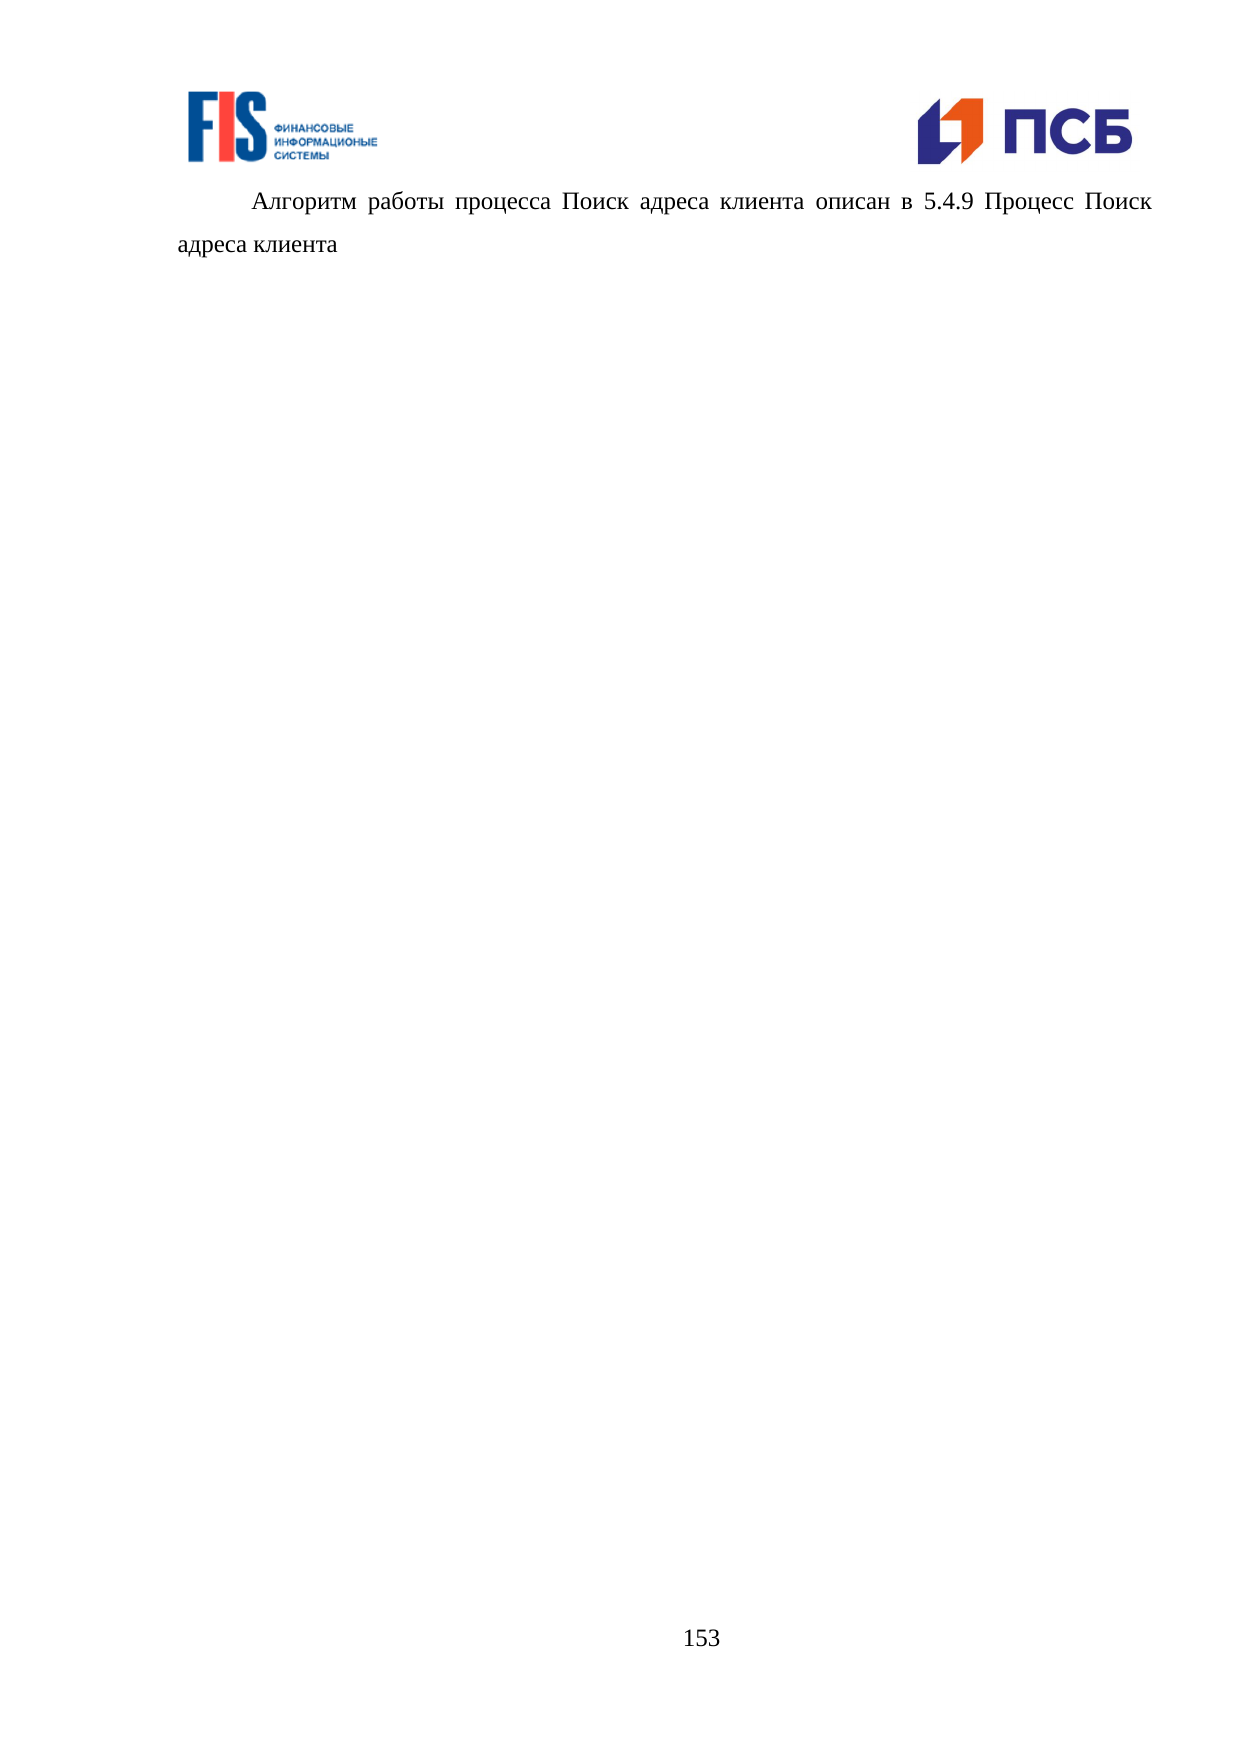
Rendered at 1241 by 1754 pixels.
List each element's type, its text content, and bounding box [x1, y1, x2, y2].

text Алгоритм работы процесса Поиск адреса клиента описан в 5.4.9 Процесс Поиск адреса клиента [177, 186, 1152, 258]
picture [909, 91, 1140, 172]
picture [177, 73, 383, 172]
